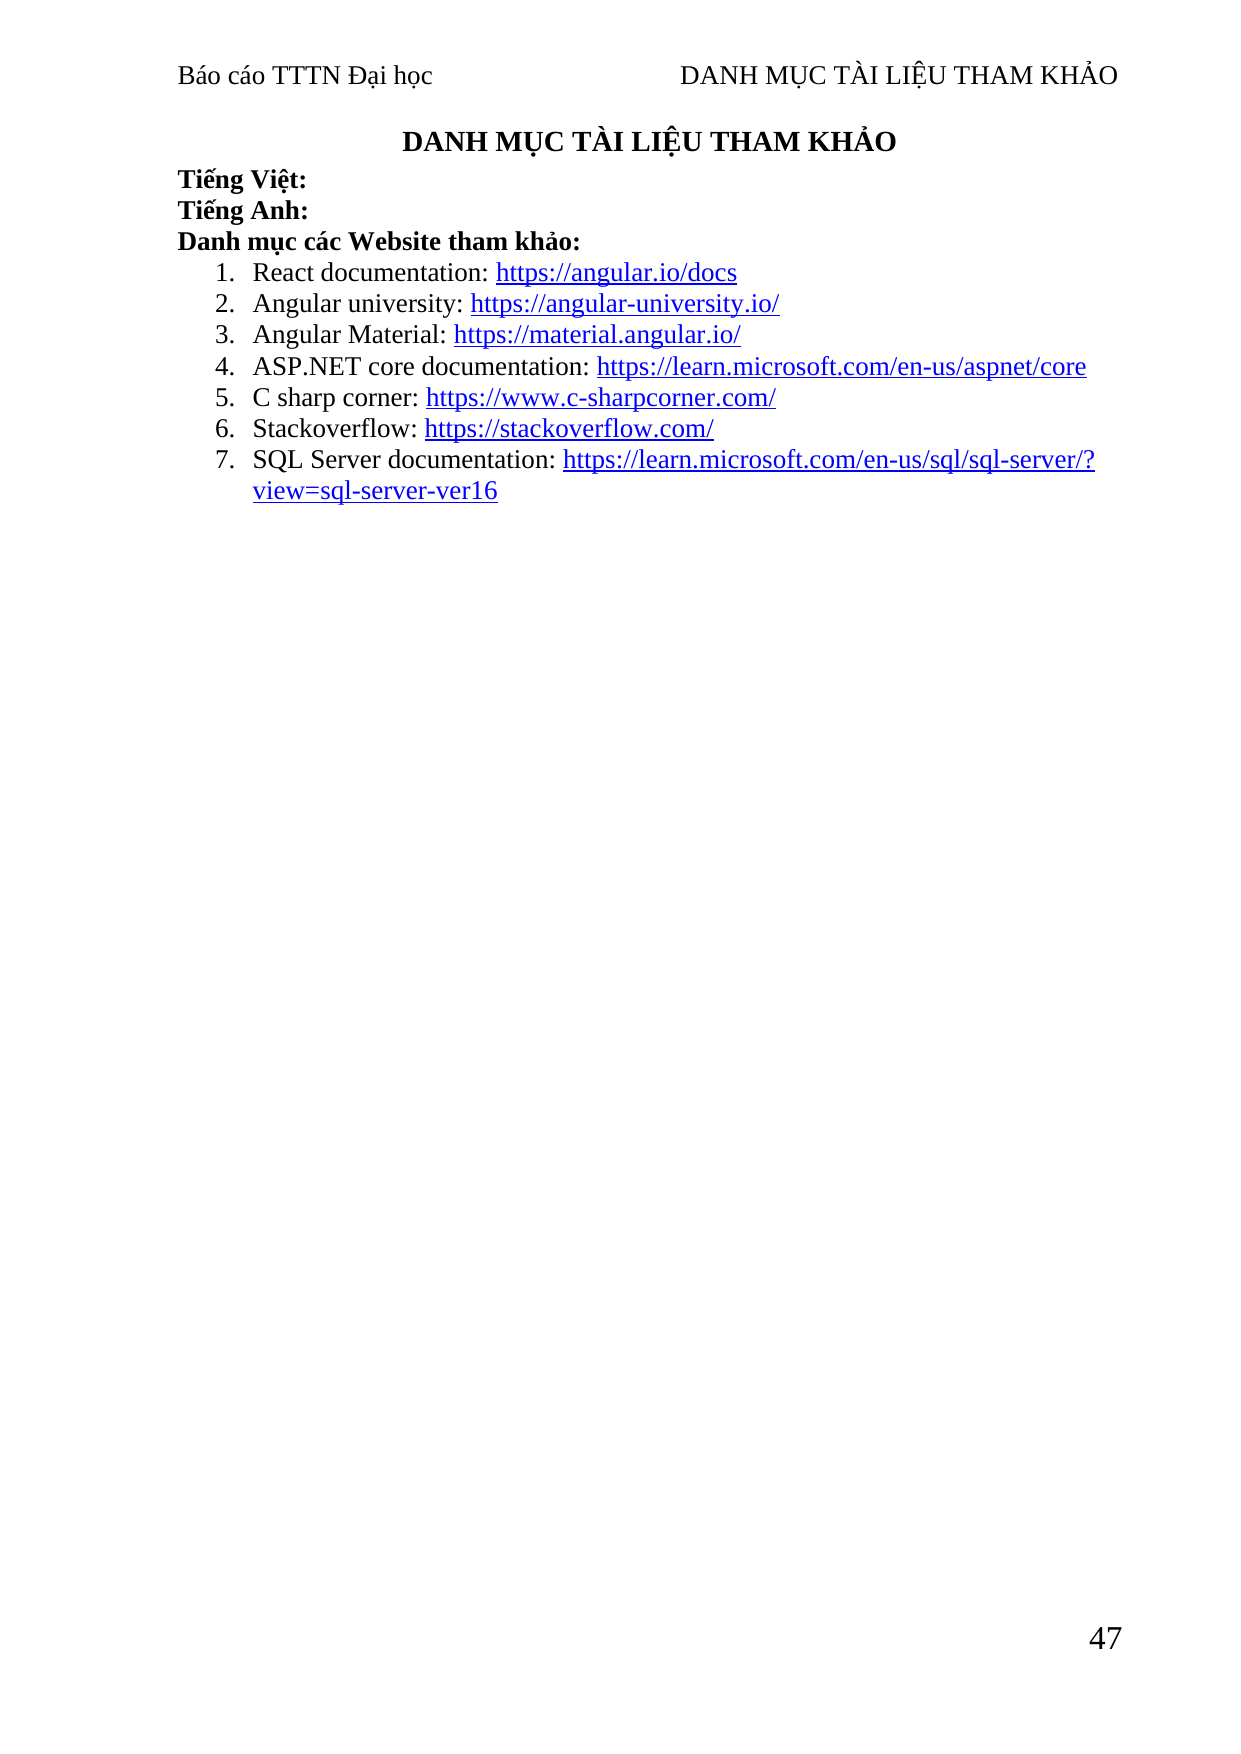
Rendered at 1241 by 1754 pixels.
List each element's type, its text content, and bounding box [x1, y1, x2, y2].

text Tiếng Việt: [177, 163, 1122, 194]
text Tiếng Anh: [177, 194, 1122, 225]
list Stackoverflow: https://stackoverflow.com/ [215, 412, 1122, 443]
subtitle DANH MỤC TÀI LIỆU THAM KHẢO [177, 124, 1122, 158]
list SQL Server documentation: https://learn.microsoft.com/en-us/sql/sql-server/?view=sql-server-ver16 [215, 443, 1122, 506]
list React documentation: https://angular.io/docs [215, 256, 1122, 287]
list C sharp corner: https://www.c-sharpcorner.com/ [215, 381, 1122, 412]
list ASP.NET core documentation: https://learn.microsoft.com/en-us/aspnet/core [215, 350, 1122, 381]
text Danh mục các Website tham khảo: [177, 225, 1122, 256]
list Angular university: https://angular-university.io/ [215, 287, 1122, 319]
list Angular Material: https://material.angular.io/ [215, 319, 1122, 350]
